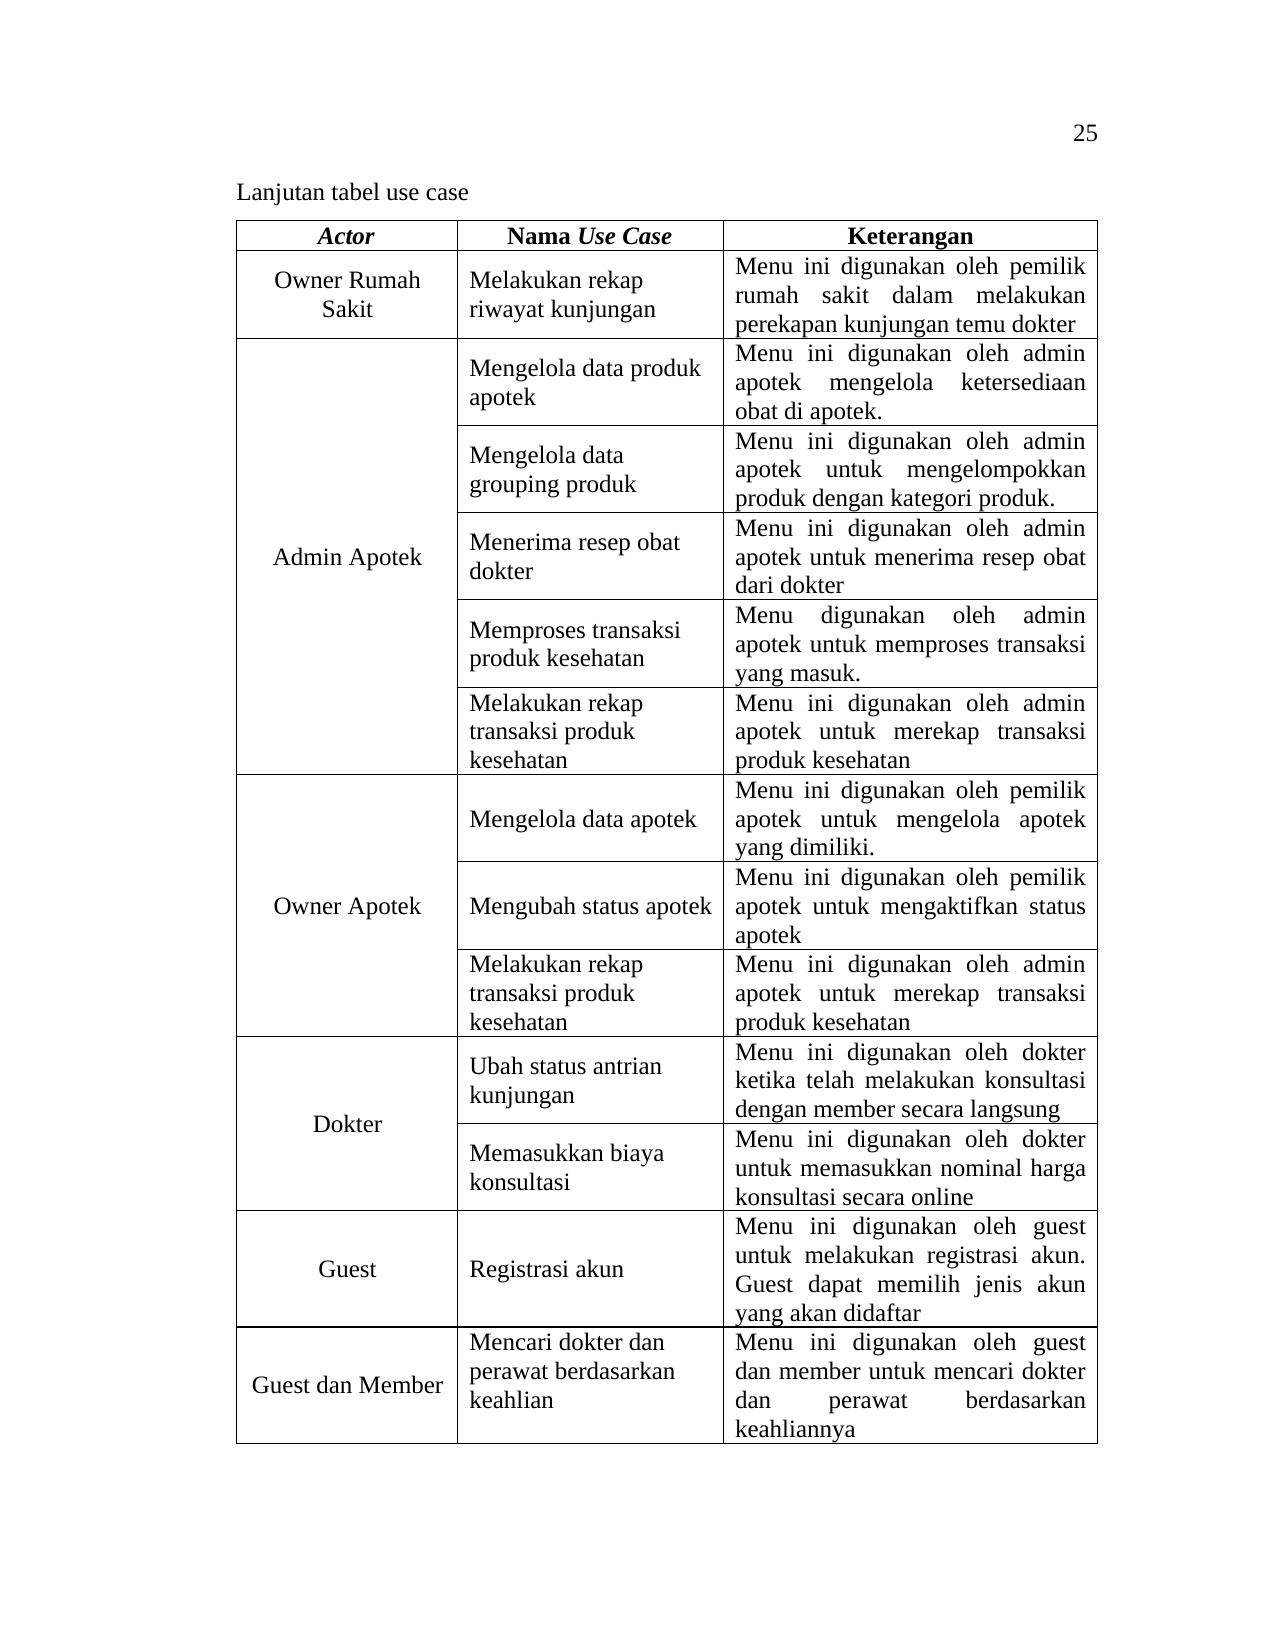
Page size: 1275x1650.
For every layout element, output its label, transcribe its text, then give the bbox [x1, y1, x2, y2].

table_cell Menu ini digunakan oleh admin apotek untuk merekap transaksi produk kesehatan [724, 950, 1097, 1036]
table_cell Owner Rumah Sakit [237, 251, 457, 337]
table_header Actor [237, 221, 457, 250]
table_cell Menu ini digunakan oleh admin apotek untuk menerima resep obat dari dokter [724, 513, 1097, 599]
table_cell Menu ini digunakan oleh admin apotek mengelola ketersediaan obat di apotek. [724, 339, 1097, 425]
table_cell Mengelola data apotek [458, 775, 723, 861]
table_cell Menu ini digunakan oleh admin apotek untuk merekap transaksi produk kesehatan [724, 688, 1097, 774]
table_cell Melakukan rekap transaksi produk kesehatan [458, 688, 723, 774]
table_cell Menu ini digunakan oleh guest dan member untuk mencari dokter dan perawat berdasarkan keahliannya [724, 1328, 1097, 1442]
table_cell Melakukan rekap transaksi produk kesehatan [458, 950, 723, 1036]
table_cell Dokter [237, 1037, 457, 1210]
table_header Nama Use Case [458, 221, 723, 250]
table_cell Menu ini digunakan oleh pemilik apotek untuk mengelola apotek yang dimiliki. [724, 775, 1097, 861]
table_cell Menu ini digunakan oleh pemilik apotek untuk mengaktifkan status apotek [724, 862, 1097, 948]
table_cell Guest dan Member [237, 1328, 457, 1442]
table_cell Menu ini digunakan oleh dokter untuk memasukkan nominal harga konsultasi secara online [724, 1124, 1097, 1210]
table_cell Ubah status antrian kunjungan [458, 1037, 723, 1123]
table_cell Owner Apotek [237, 775, 457, 1036]
table_cell Mencari dokter dan perawat berdasarkan keahlian [458, 1328, 723, 1442]
table_cell Memproses transaksi produk kesehatan [458, 600, 723, 687]
table_cell Menu digunakan oleh admin apotek untuk memproses transaksi yang masuk. [724, 600, 1097, 687]
table_cell Guest [237, 1211, 457, 1326]
table_cell Mengubah status apotek [458, 862, 723, 948]
table_cell Admin Apotek [237, 339, 457, 774]
table_cell Menu ini digunakan oleh dokter ketika telah melakukan konsultasi dengan member secara langsung [724, 1037, 1097, 1123]
table_header Keterangan [724, 221, 1097, 250]
table_cell Memasukkan biaya konsultasi [458, 1124, 723, 1210]
table_cell Registrasi akun [458, 1211, 723, 1326]
table_cell Melakukan rekap riwayat kunjungan [458, 251, 723, 337]
table_cell Mengelola data produk apotek [458, 339, 723, 425]
table_cell Menu ini digunakan oleh guest untuk melakukan registrasi akun. Guest dapat memilih jenis akun yang akan didaftar [724, 1211, 1097, 1326]
table_cell Menu ini digunakan oleh admin apotek untuk mengelompokkan produk dengan kategori produk. [724, 426, 1097, 512]
text Lanjutan tabel use case [236, 177, 1098, 206]
table_cell Mengelola data grouping produk [458, 426, 723, 512]
table_cell Menerima resep obat dokter [458, 513, 723, 599]
table_cell Menu ini digunakan oleh pemilik rumah sakit dalam melakukan perekapan kunjungan temu dokter [724, 251, 1097, 337]
